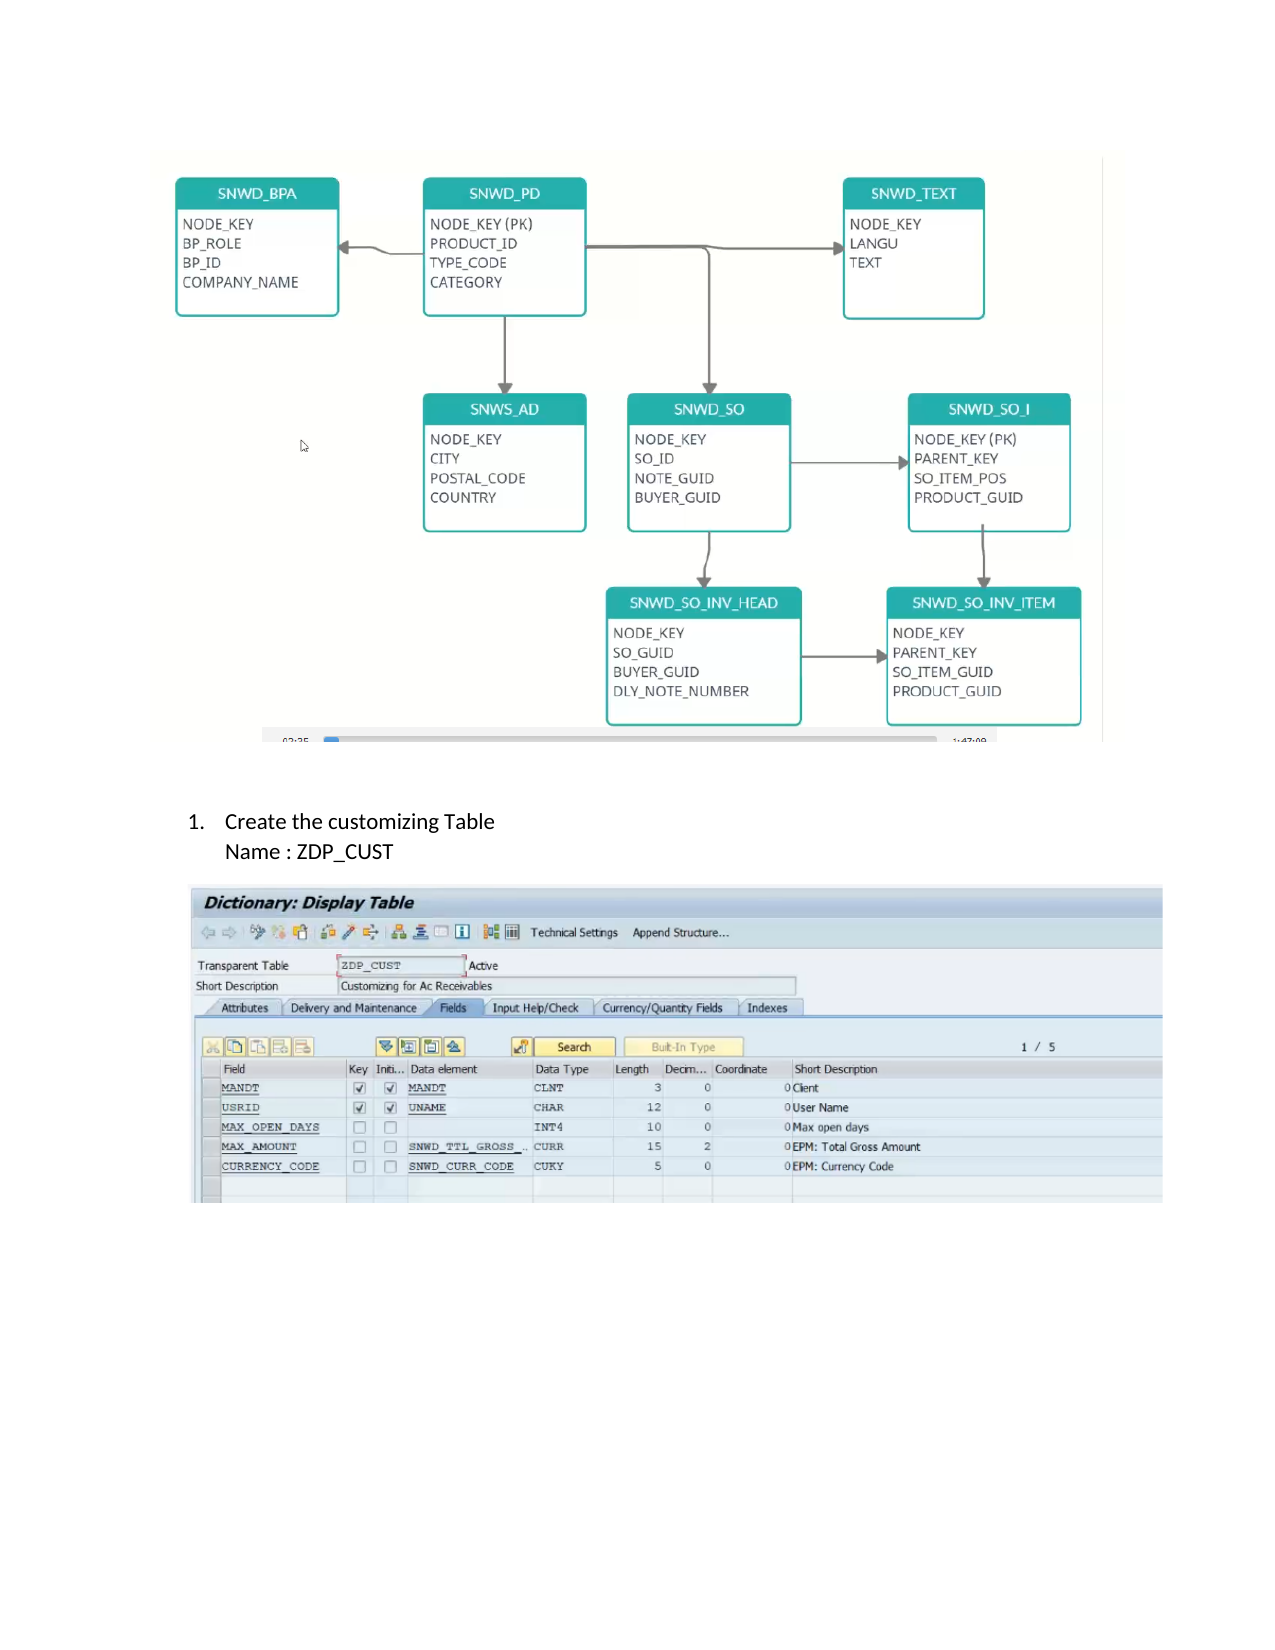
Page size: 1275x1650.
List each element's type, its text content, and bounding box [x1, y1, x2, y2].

picture [187, 884, 1163, 1203]
picture [150, 150, 1125, 742]
list Create the customizing Table [187, 807, 1125, 835]
list Name : ZDP_CUST [225, 837, 1125, 865]
